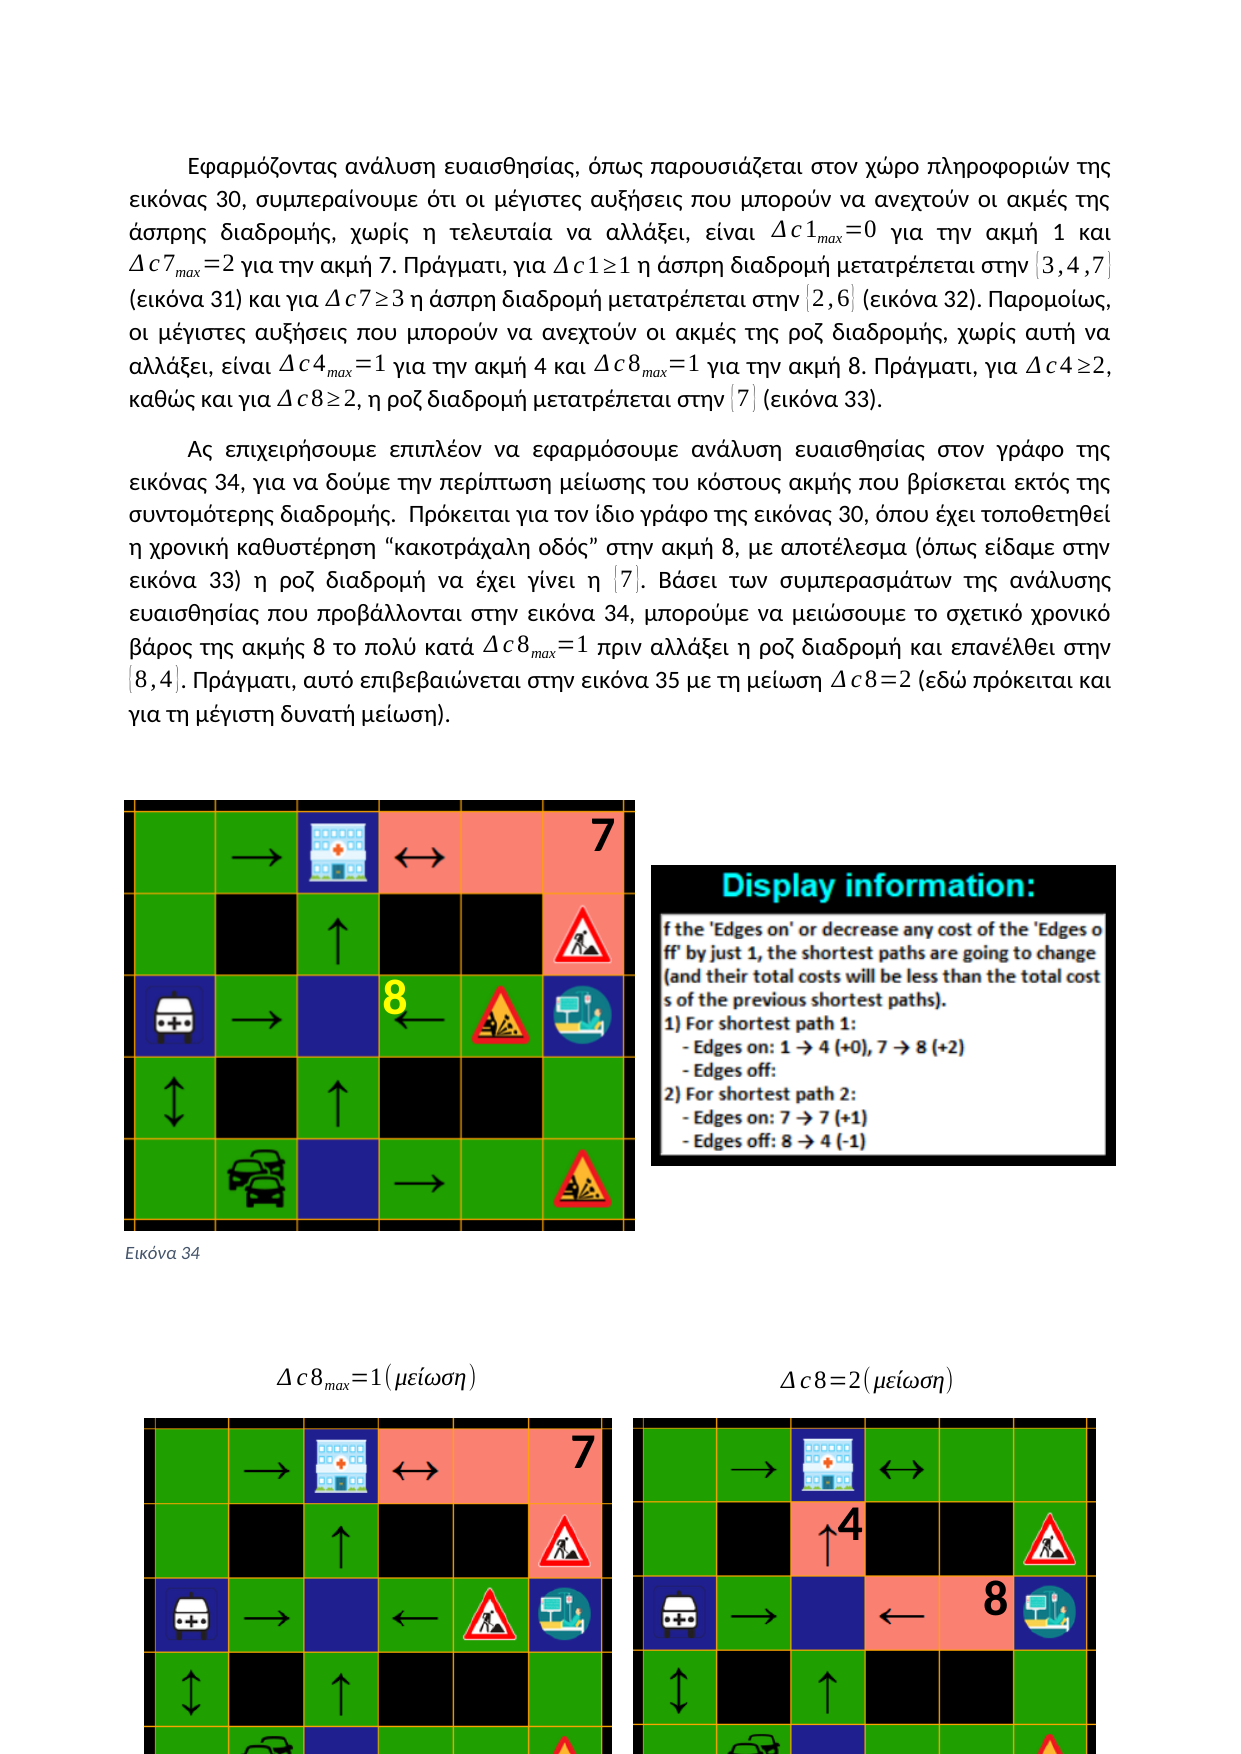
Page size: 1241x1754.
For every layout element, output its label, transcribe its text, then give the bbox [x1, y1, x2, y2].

picture [144, 1418, 612, 1754]
picture [651, 865, 1116, 1166]
picture [633, 1418, 1096, 1754]
text Ας επιχειρήσουμε επιπλέον να εφαρμόσουμε ανάλυση ευαισθησίας στον γράφο της εικόνας 34, για να δούμε την περίπτωση μείωσης του κόστους ακμής που βρίσκεται εκτός της συντομότερης διαδρομής. Πρόκειται για τον ίδιο γράφο της εικόνας 30, όπου έχει τοποθετηθεί η χρονική καθυστέρηση “κακοτράχαλη οδός” στην ακμή 8, με αποτέλεσμα (όπως είδαμε στην εικόνα 33) η ροζ διαδρομή να έχει γίνει η . Βάσει των συμπερασμάτων της ανάλυσης ευαισθησίας που προβάλλονται στην εικόνα 34, μπορούμε να μειώσουμε το σχετικό χρονικό βάρος της ακμής 8 το πολύ κατά πριν αλλάξει η ροζ διαδρομή και επανέλθει στην . Πράγματι, αυτό επιβεβαιώνεται στην εικόνα 35 με τη μείωση (εδώ πρόκειται και για τη μέγιστη δυνατή μείωση). [128, 433, 1112, 728]
picture [124, 800, 635, 1231]
text Εφαρμόζοντας ανάλυση ευαισθησίας, όπως παρουσιάζεται στον χώρο πληροφοριών της εικόνας 30, συμπεραίνουμε ότι οι μέγιστες αυξήσεις που μπορούν να ανεχτούν οι ακμές της άσπρης διαδρομής, χωρίς η τελευταία να αλλάξει, είναι για την ακμή 1 και για την ακμή 7. Πράγματι, για η άσπρη διαδρομή μετατρέπεται στην (εικόνα 31) και για η άσπρη διαδρομή μετατρέπεται στην (εικόνα 32). Παρομοίως, οι μέγιστες αυξήσεις που μπορούν να ανεχτούν οι ακμές της ροζ διαδρομής, χωρίς αυτή να αλλάξει, είναι για την ακμή 4 και για την ακμή 8. Πράγματι, για , καθώς και για , η ροζ διαδρομή μετατρέπεται στην (εικόνα 33). [128, 150, 1112, 414]
